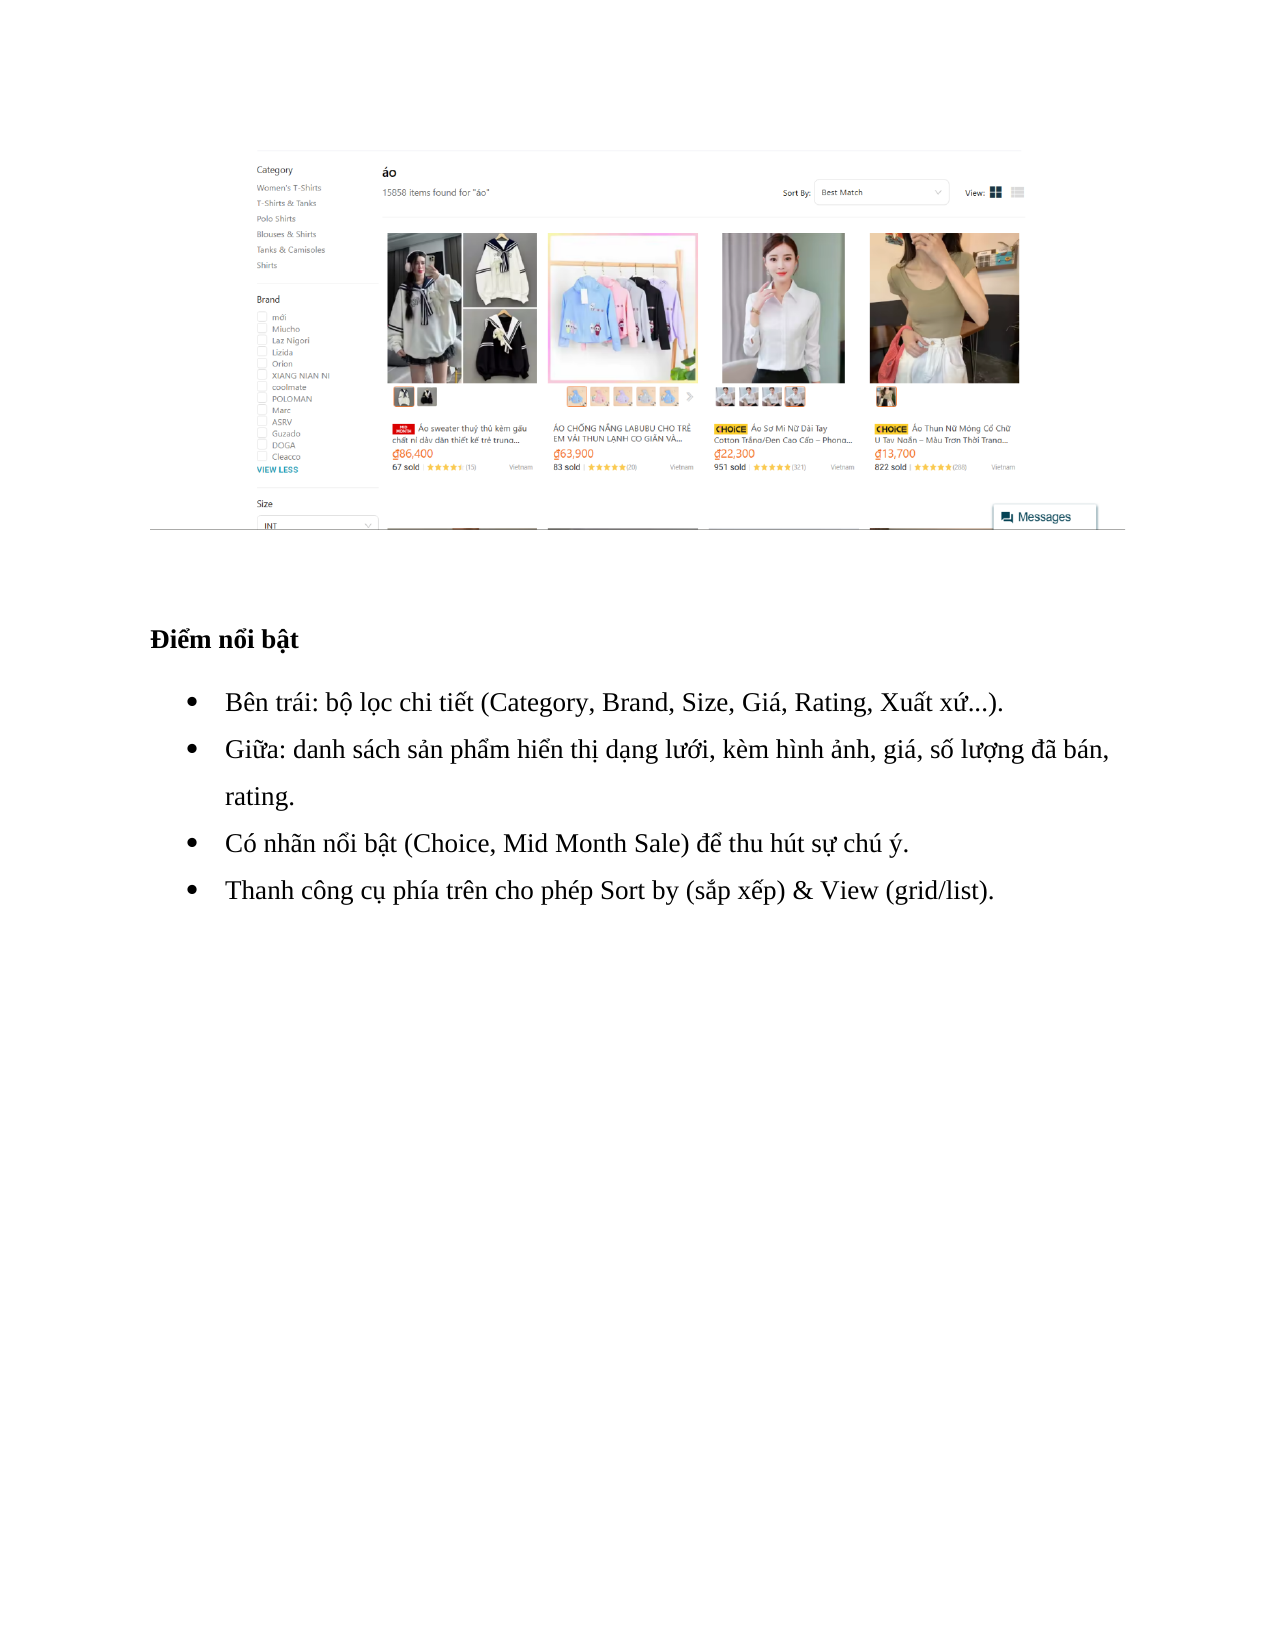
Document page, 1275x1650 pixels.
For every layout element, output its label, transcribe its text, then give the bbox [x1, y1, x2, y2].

text Điểm nổi bật [150, 623, 1125, 654]
picture [150, 150, 1125, 530]
list Giữa: danh sách sản phẩm hiển thị dạng lưới, kèm hình ảnh, giá, số lượng đã bán, rating. [187, 733, 1125, 811]
list Có nhãn nổi bật (Choice, Mid Month Sale) để thu hút sự chú ý. [187, 827, 1125, 858]
list Bên trái: bộ lọc chi tiết (Category, Brand, Size, Giá, Rating, Xuất xứ...). [187, 687, 1125, 718]
list Thanh công cụ phía trên cho phép Sort by (sắp xếp) & View (grid/list). [187, 874, 1125, 905]
